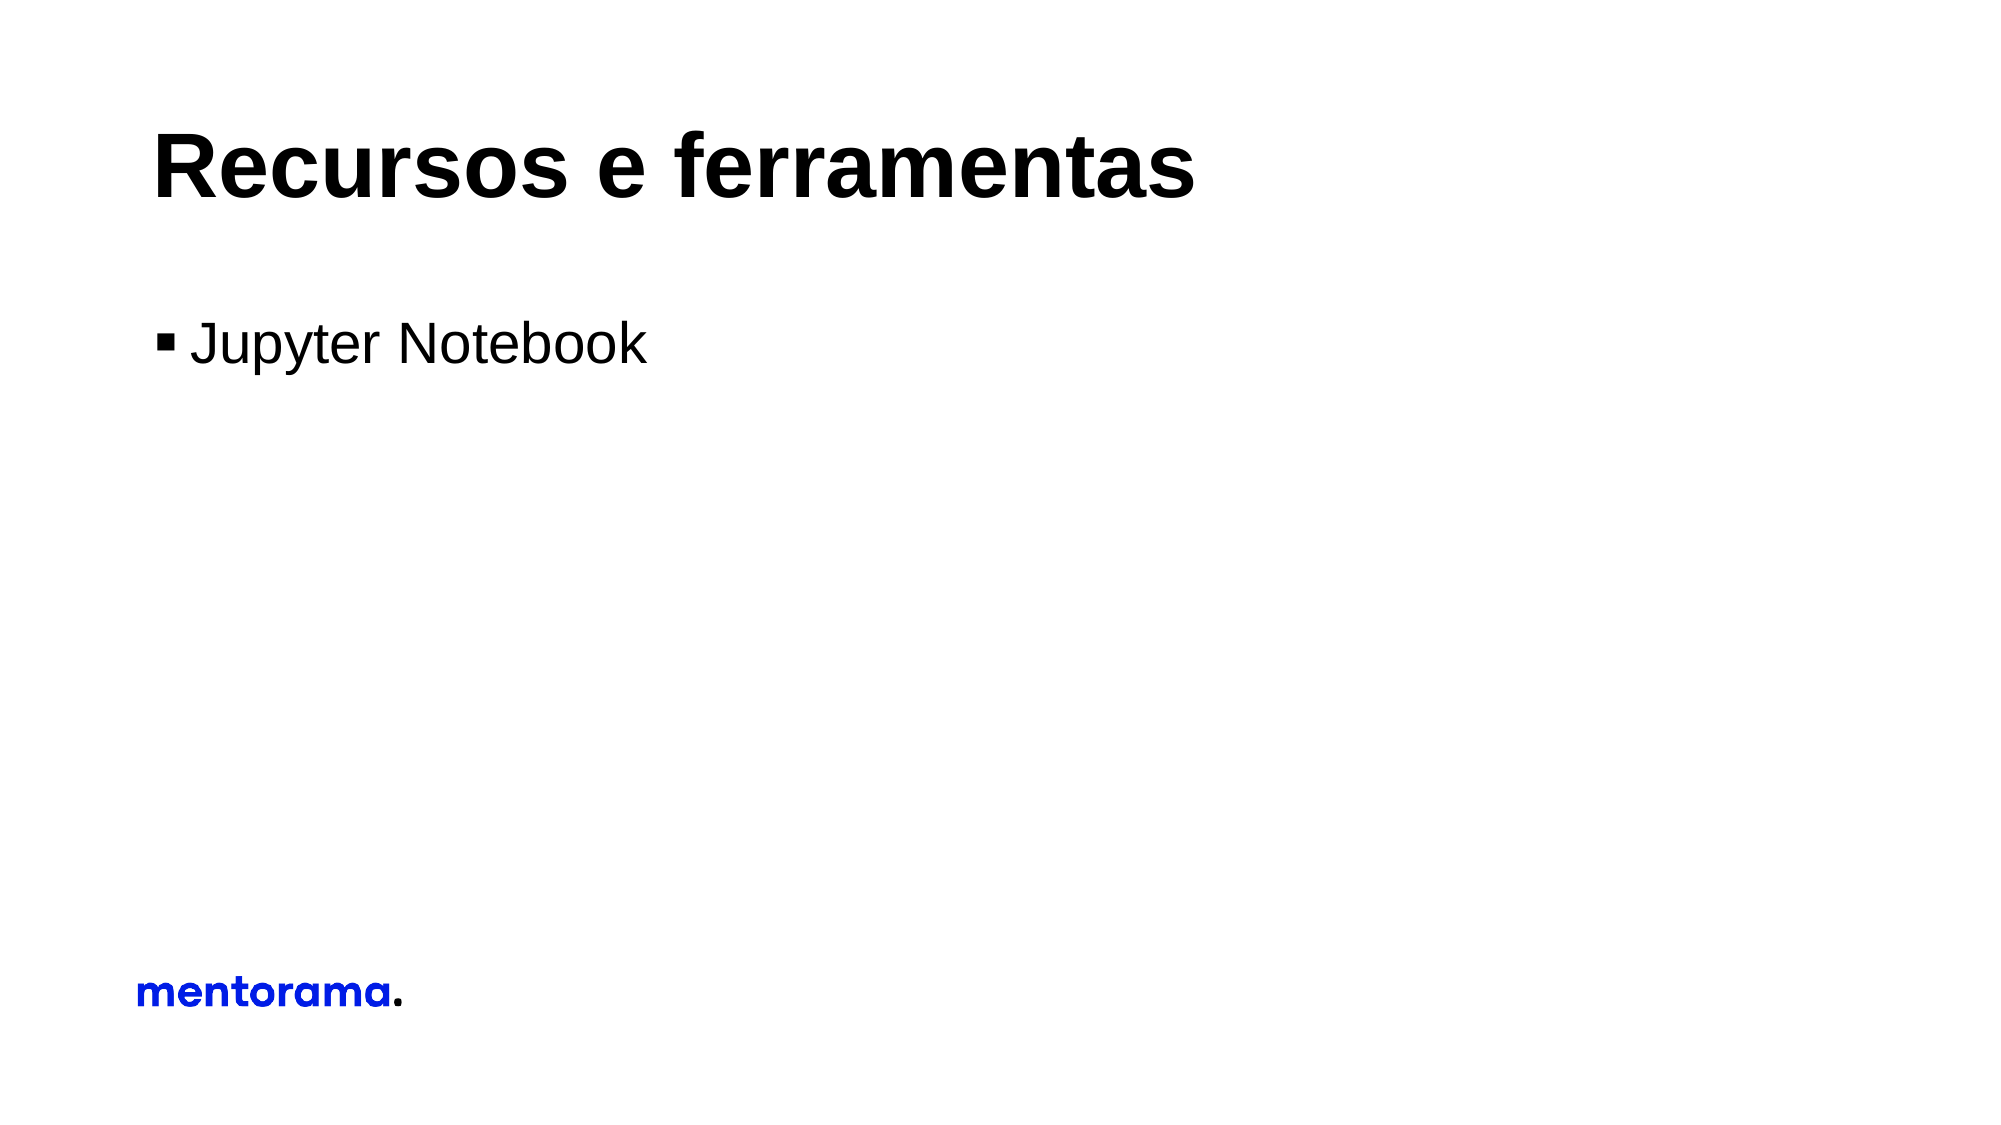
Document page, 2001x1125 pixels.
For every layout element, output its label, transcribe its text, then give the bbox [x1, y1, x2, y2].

list Jupyter Notebook [152, 308, 2000, 376]
picture [137, 976, 402, 1007]
subtitle Recursos e ferramentas [152, 111, 2000, 217]
